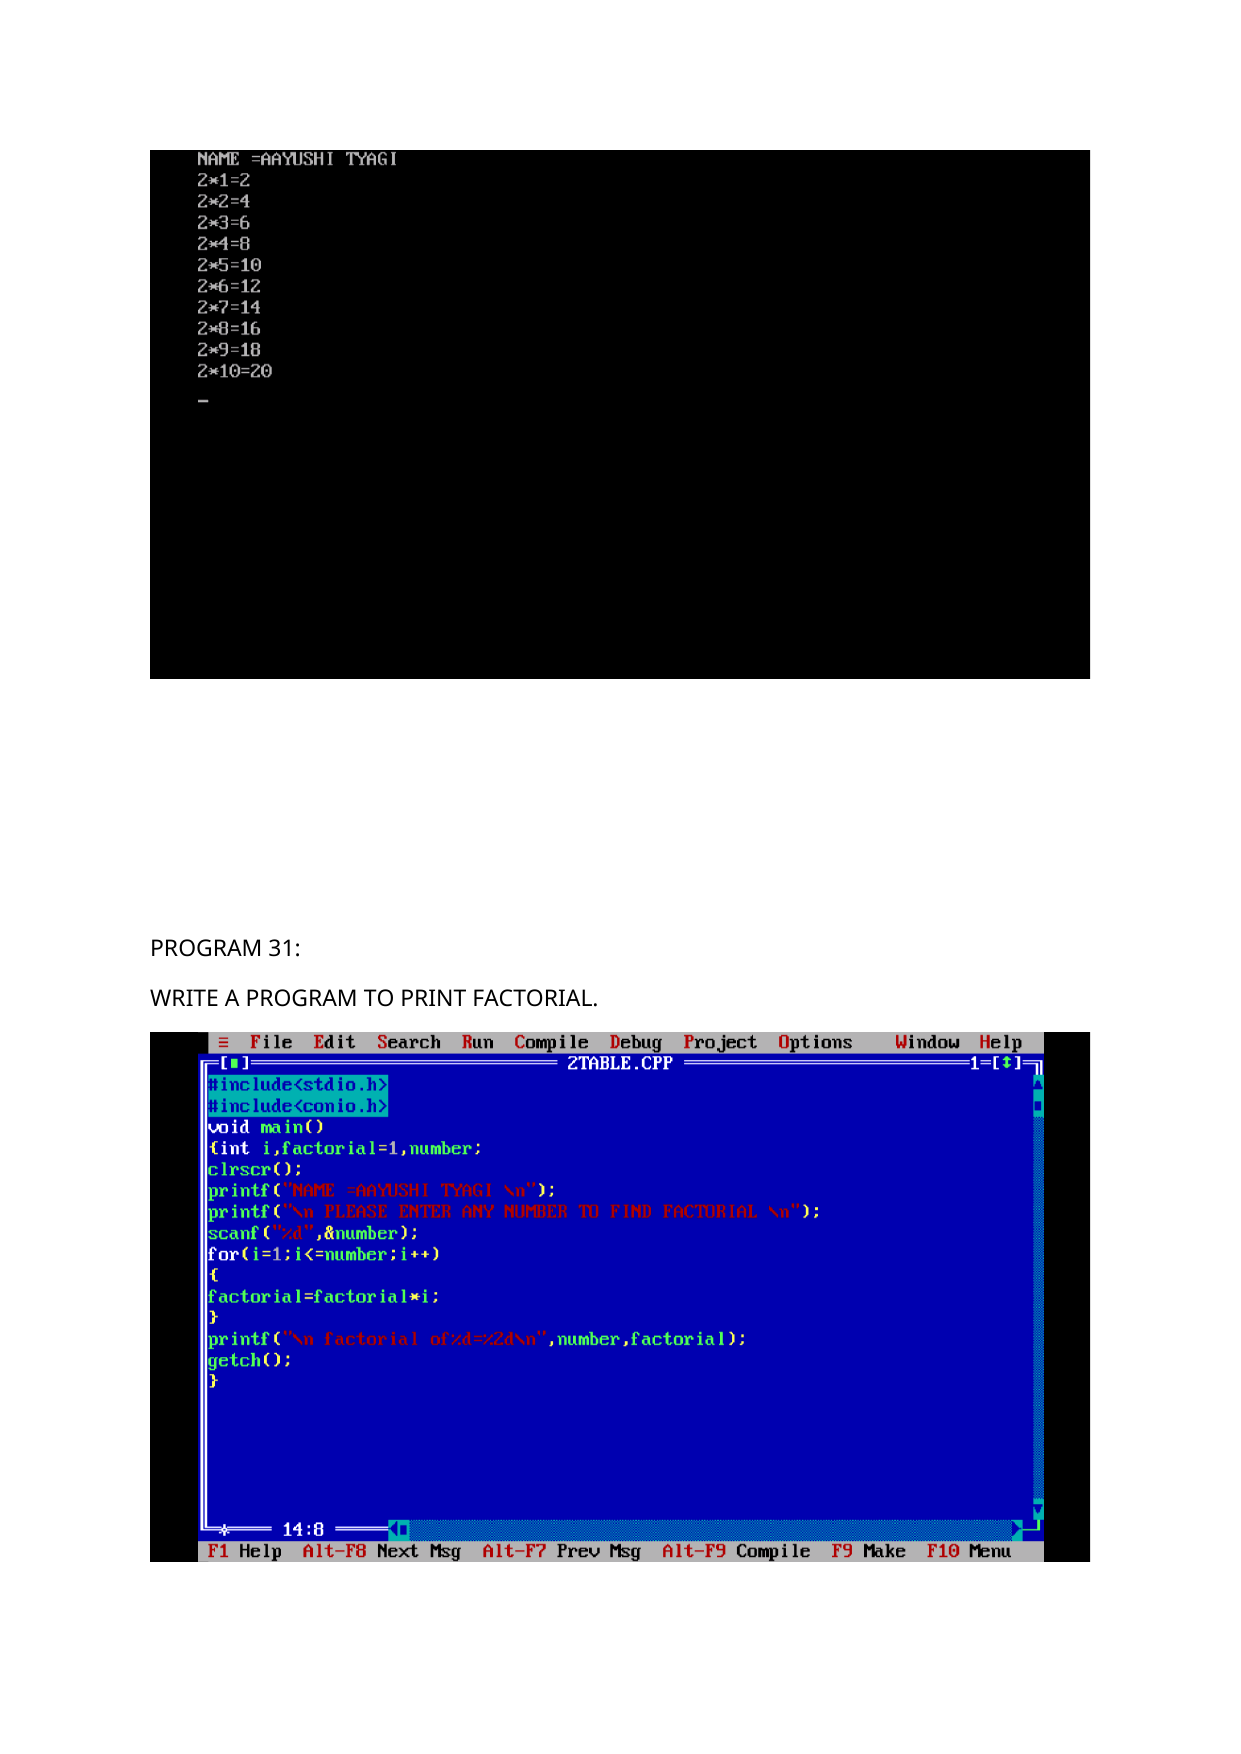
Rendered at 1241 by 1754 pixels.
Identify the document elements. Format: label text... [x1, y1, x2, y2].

picture [150, 150, 1091, 679]
picture [150, 1032, 1091, 1562]
text WRITE A PROGRAM TO PRINT FACTORIAL. [150, 982, 1090, 1013]
text PROGRAM 31: [150, 932, 1090, 963]
